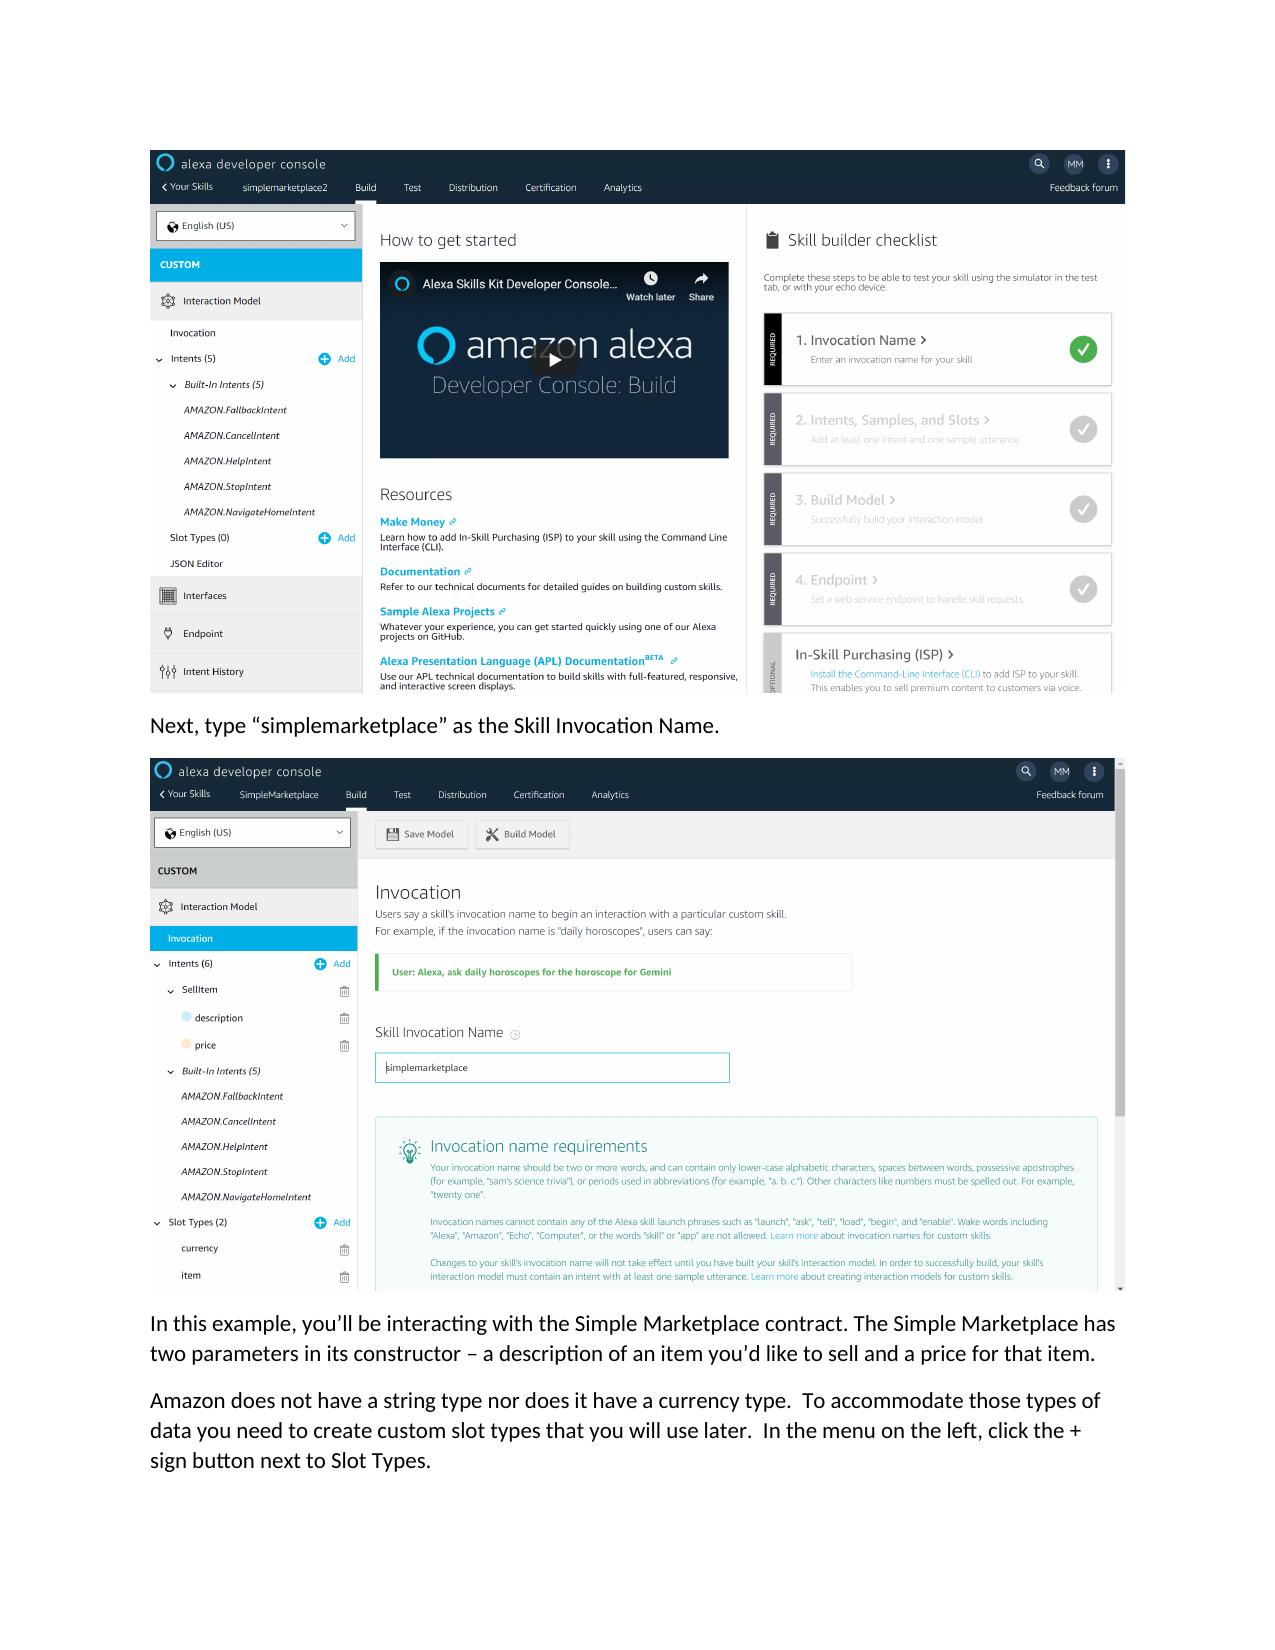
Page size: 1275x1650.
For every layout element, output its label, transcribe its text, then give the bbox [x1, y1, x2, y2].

picture [150, 150, 1125, 693]
text In this example, you’ll be interacting with the Simple Marketplace contract. The Simple Marketplace has two parameters in its constructor – a description of an item you’d like to sell and a price for that item. [150, 1309, 1125, 1367]
picture [150, 758, 1125, 1291]
text Next, type “simplemarketplace” as the Skill Invocation Name. [150, 712, 1125, 740]
text Amazon does not have a string type nor does it have a currency type. To accommodate those types of data you need to create custom slot types that you will use later. In the menu on the left, click the + sign button next to Slot Types. [150, 1386, 1125, 1474]
